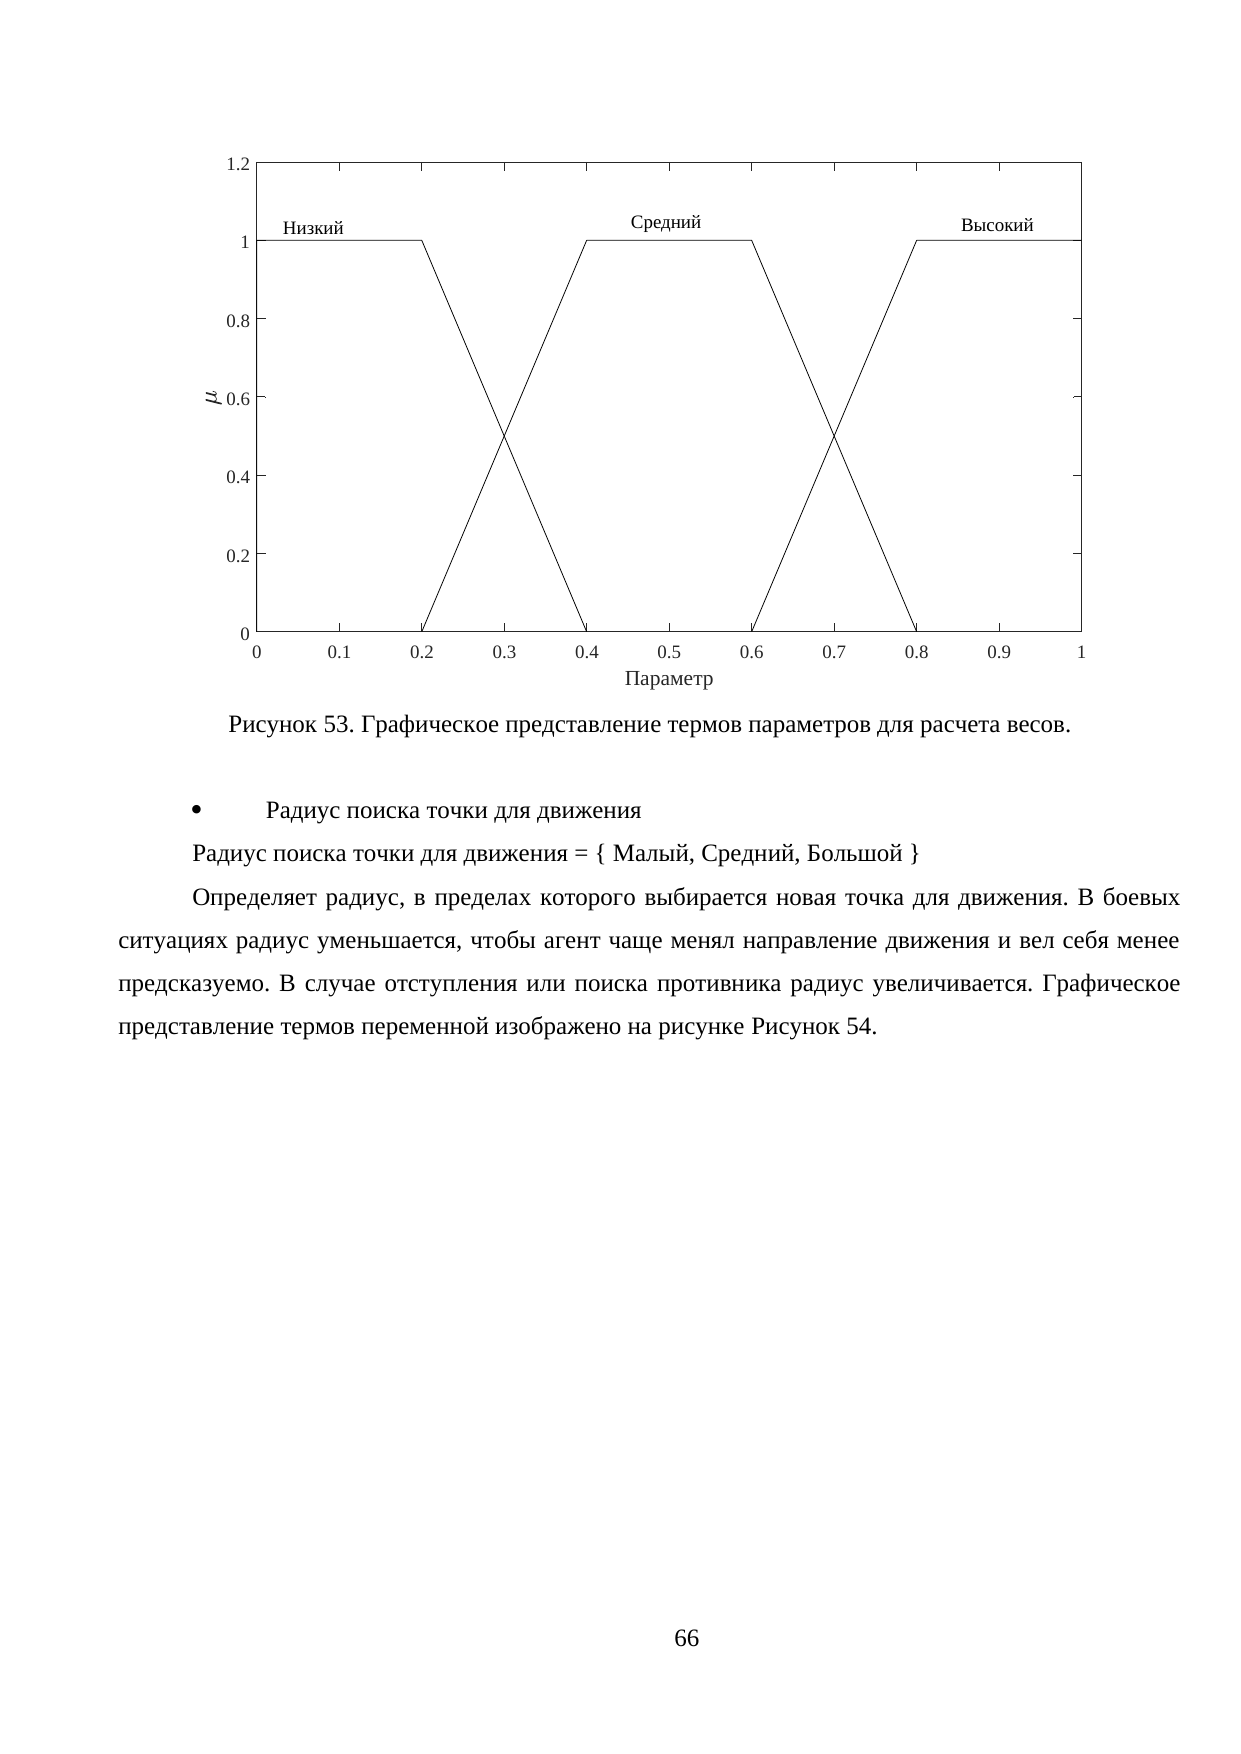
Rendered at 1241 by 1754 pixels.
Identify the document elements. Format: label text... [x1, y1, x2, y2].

text Рисунок 53. Графическое представление термов параметров для расчета весов. [118, 709, 1181, 738]
text Определяет радиус, в пределах которого выбирается новая точка для движения. В боевых ситуациях радиус уменьшается, чтобы агент чаще менял направление движения и вел себя менее предсказуемо. В случае отступления или поиска противника радиус увеличивается. Графическое представление термов переменной изображено на рисунке 54. [118, 882, 1181, 1040]
subtitle Радиус поиска точки для движения [118, 795, 1181, 824]
subtitle Радиус поиска точки для движения = { Малый, Средний, Большой } [192, 838, 1181, 867]
